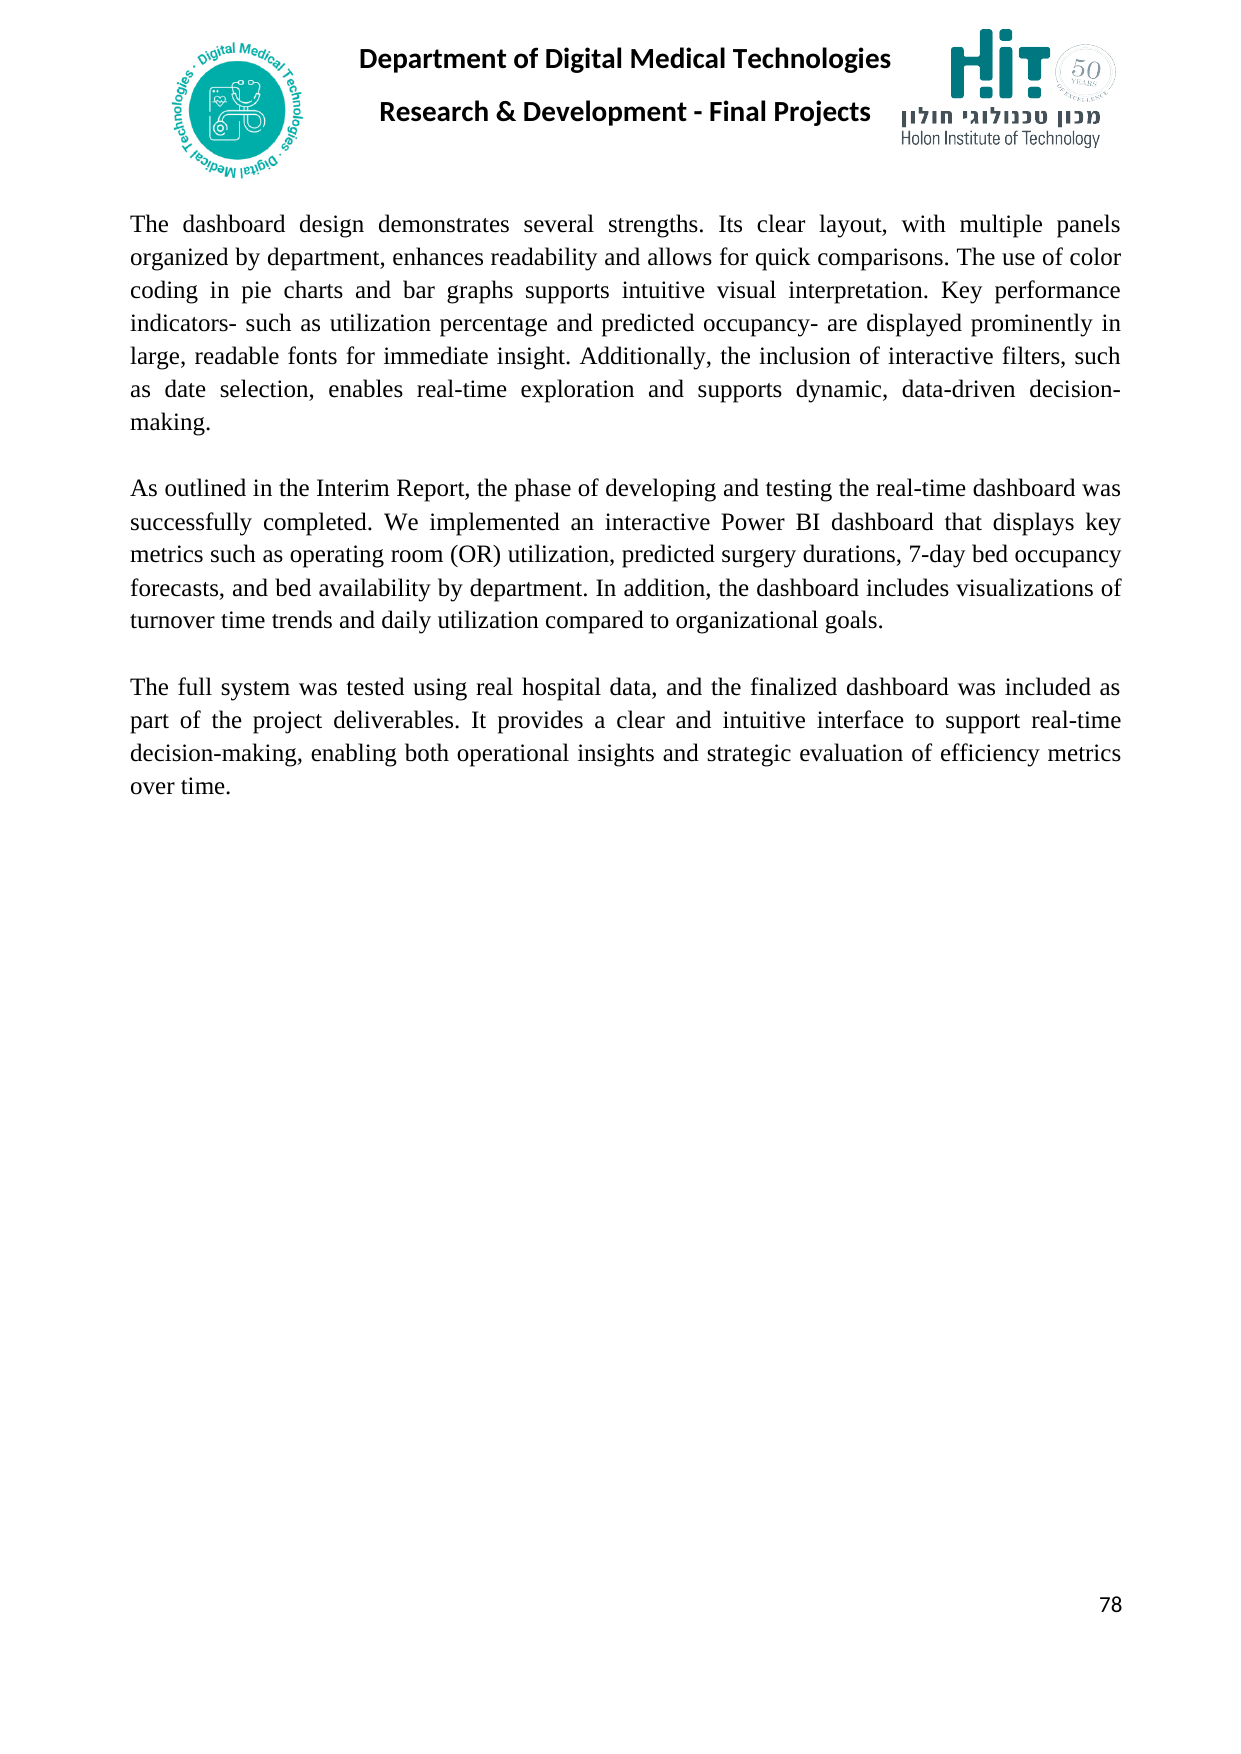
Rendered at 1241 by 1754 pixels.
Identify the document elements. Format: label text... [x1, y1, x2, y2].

text The dashboard design demonstrates several strengths. Its clear layout, with multiple panels organized by department, enhances readability and allows for quick comparisons. The use of color coding in pie charts and bar graphs supports intuitive visual interpretation. Key performance indicators- such as utilization percentage and predicted occupancy- are displayed prominently in large, readable fonts for immediate insight. Additionally, the inclusion of interactive filters, such as date selection, enables real-time exploration and supports dynamic, data-driven decision-making. [130, 209, 1122, 436]
picture [167, 34, 311, 185]
text As outlined in the Interim Report, the phase of developing and testing the real-time dashboard was successfully completed. We implemented an interactive Power BI dashboard that displays key metrics such as operating room (OR) utilization, predicted surgery durations, 7-day bed occupancy forecasts, and bed availability by department. In addition, the dashboard includes visualizations of turnover time trends and daily utilization compared to organizational goals. [130, 473, 1122, 634]
text The full system was tested using real hospital data, and the finalized dashboard was included as part of the project deliverables. It provides a clear and intuitive interface to support real-time decision-making, enabling both operational insights and strategic evaluation of efficiency metrics over time. [130, 672, 1122, 799]
picture [897, 26, 1123, 152]
